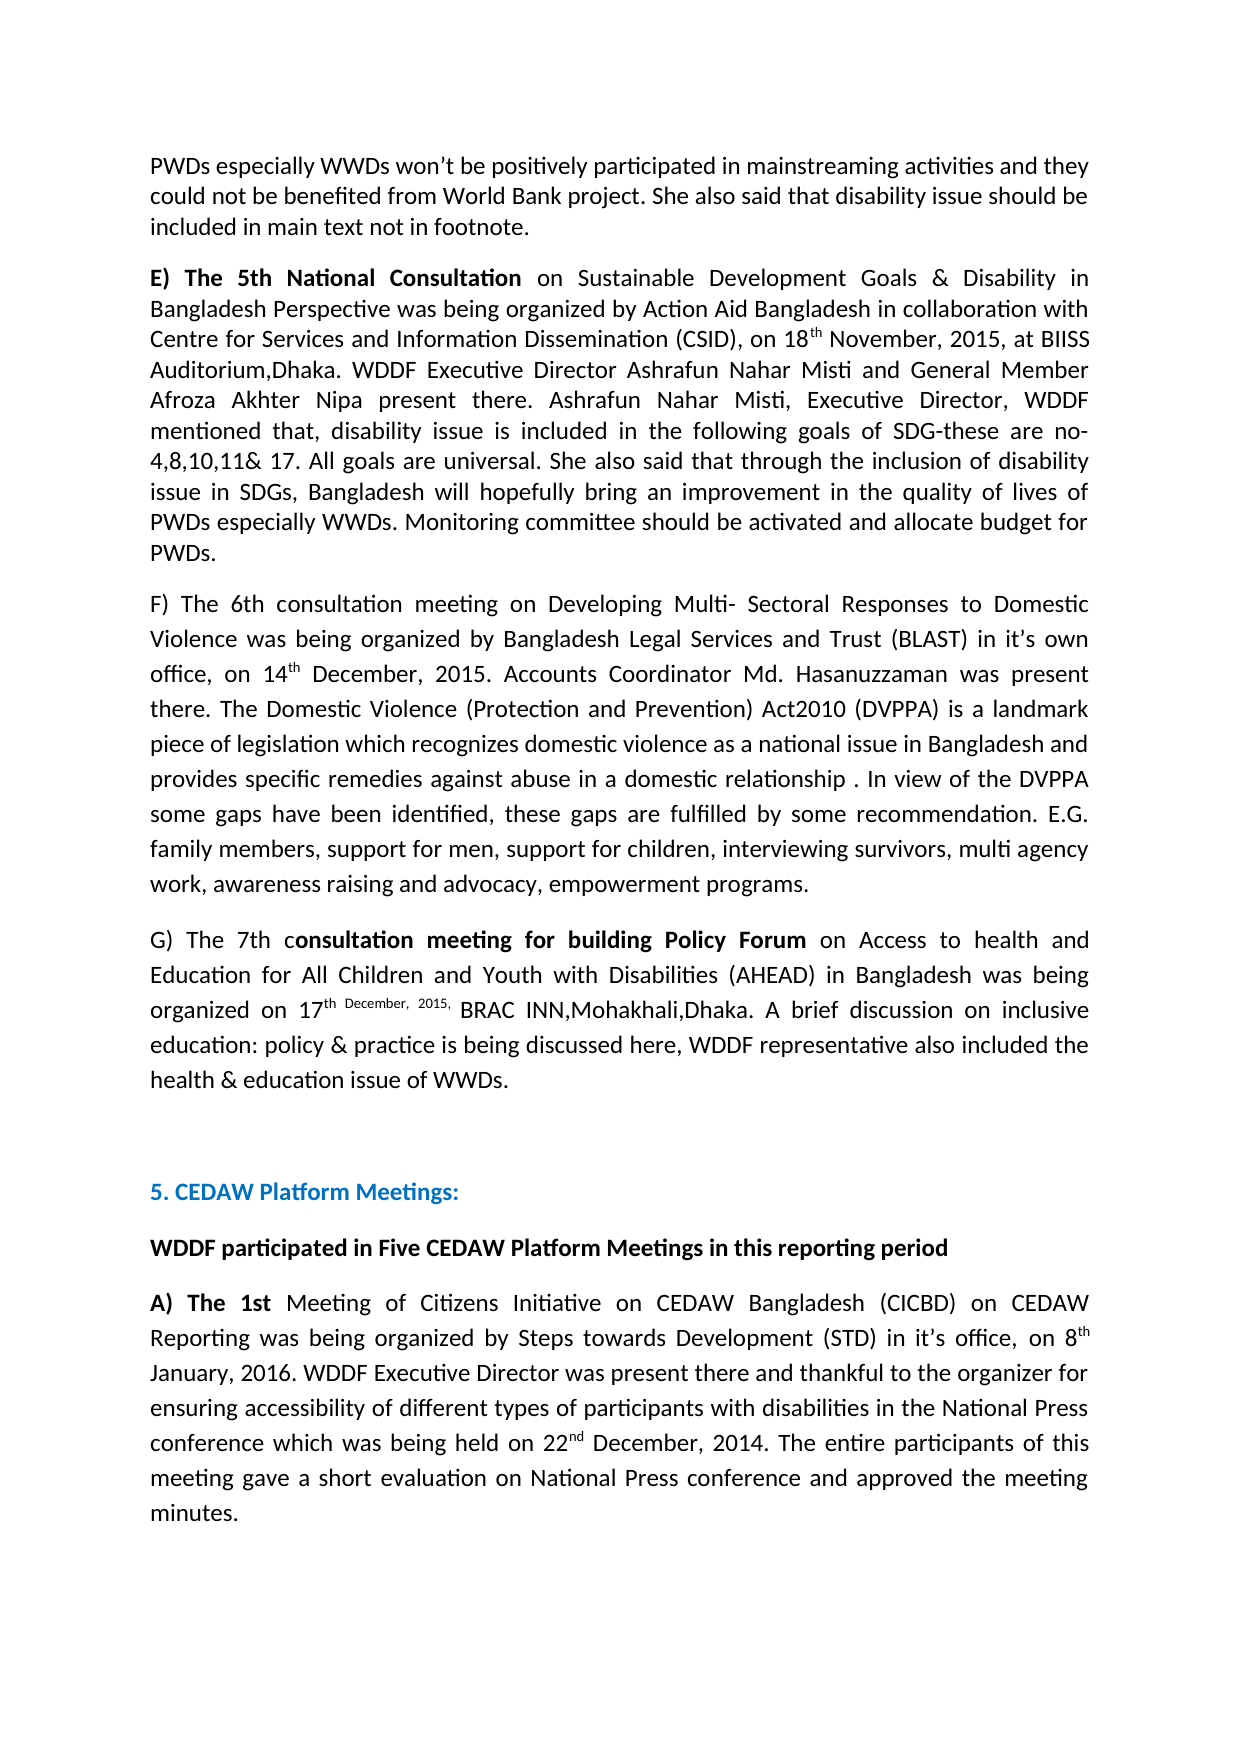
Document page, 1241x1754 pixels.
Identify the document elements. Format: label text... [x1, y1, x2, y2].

text G) The 7th consultation meeting for building Policy Forum on Access to health and Education for All Children and Youth with Disabilities (AHEAD) in Bangladesh was being organized on 17th December, 2015, BRAC INN,Mohakhali,Dhaka. A brief discussion on inclusive education: policy & practice is being discussed here, WDDF representative also included the health & education issue of WWDs. [150, 924, 1090, 1095]
text F) The 6th consultation meeting on Developing Multi- Sectoral Responses to Domestic Violence was being organized by Bangladesh Legal Services and Trust (BLAST) in it’s own office, on 14th December, 2015. Accounts Coordinator Md. Hasanuzzaman was present there. The Domestic Violence (Protection and Prevention) Act2010 (DVPPA) is a landmark piece of legislation which recognizes domestic violence as a national issue in Bangladesh and provides specific remedies against abuse in a domestic relationship . In view of the DVPPA some gaps have been identified, these gaps are fulfilled by some recommendation. E.G. family members, support for men, support for children, interviewing survivors, multi agency work, awareness raising and advocacy, empowerment programs. [150, 588, 1090, 899]
text WDDF participated in Five CEDAW Platform Meetings in this reporting period [150, 1232, 1090, 1262]
text E) The 5th National Consultation on Sustainable Development Goals & Disability in Bangladesh Perspective was being organized by Action Aid Bangladesh in collaboration with Centre for Services and Information Dissemination (CSID), on 18th November, 2015, at BIISS Auditorium,Dhaka. WDDF Executive Director Ashrafun Nahar Misti and General Member Afroza Akhter Nipa present there. Ashrafun Nahar Misti, Executive Director, WDDF mentioned that, disability issue is included in the following goals of SDG-these are no-4,8,10,11& 17. All goals are universal. She also said that through the inclusion of disability issue in SDGs, Bangladesh will hopefully bring an improvement in the quality of lives of PWDs especially WWDs. Monitoring committee should be activated and allocate budget for PWDs. [150, 262, 1090, 568]
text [150, 150, 1090, 242]
text A) The 1st Meeting of Citizens Initiative on CEDAW Bangladesh (CICBD) on CEDAW Reporting was being organized by Steps towards Development (STD) in it’s office, on 8th January, 2016. WDDF Executive Director was present there and thankful to the organizer for ensuring accessibility of different types of participants with disabilities in the National Press conference which was being held on 22nd December, 2014. The entire participants of this meeting gave a short evaluation on National Press conference and approved the meeting minutes. [150, 1288, 1090, 1528]
text 5. CEDAW Platform Meetings: [150, 1176, 1090, 1206]
